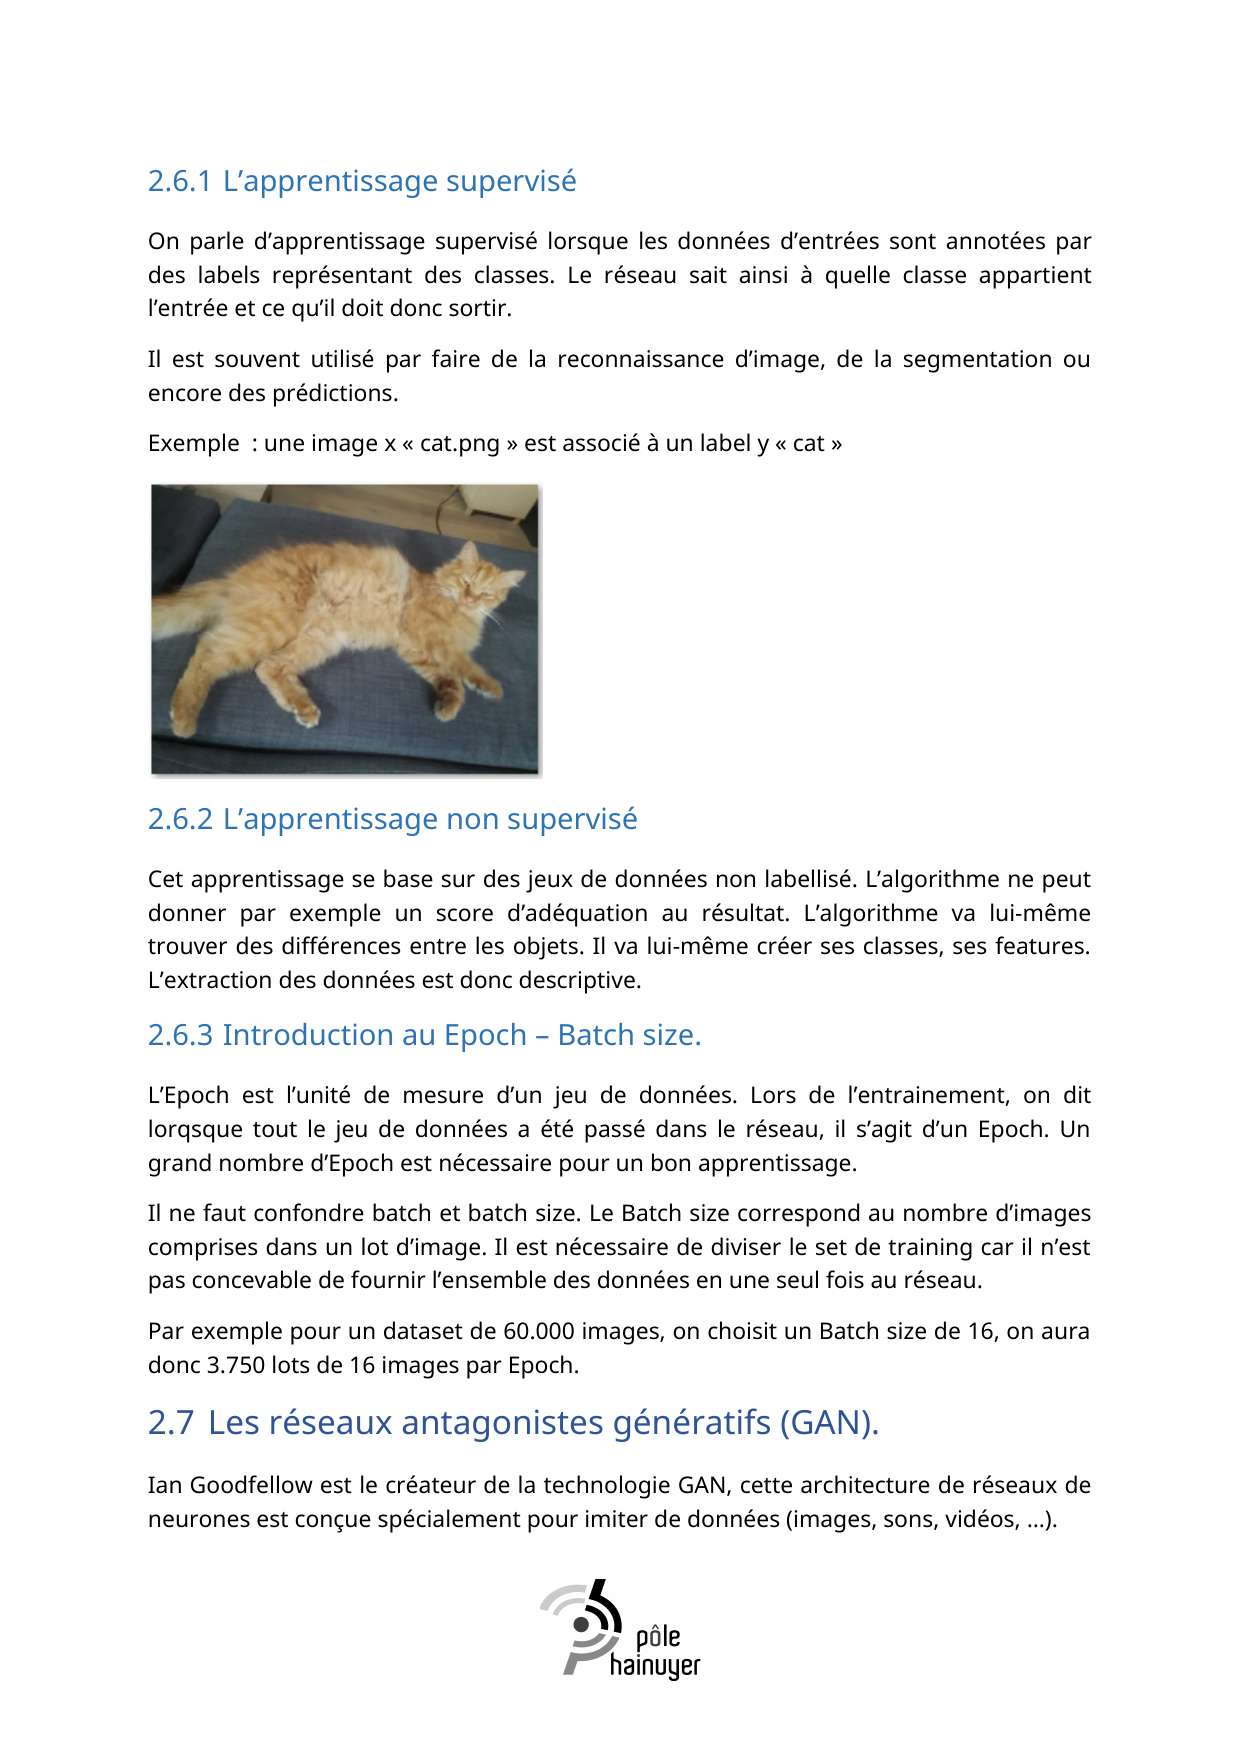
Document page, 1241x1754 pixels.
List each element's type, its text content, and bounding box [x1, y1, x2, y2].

text L’Epoch est l’unité de mesure d’un jeu de données. Lors de l’entrainement, on dit lorqsque tout le jeu de données a été passé dans le réseau, il s’agit d’un Epoch. Un grand nombre d’Epoch est nécessaire pour un bon apprentissage. [148, 1079, 1093, 1178]
subtitle L’apprentissage supervisé [148, 160, 1093, 200]
text Il ne faut confondre batch et batch size. Le Batch size correspond au nombre d’images comprises dans un lot d’image. Il est nécessaire de diviser le set de training car il n’est pas concevable de fournir l’ensemble des données en une seul fois au réseau. [148, 1197, 1093, 1296]
text Il est souvent utilisé par faire de la reconnaissance d’image, de la segmentation ou encore des prédictions. [148, 343, 1093, 408]
text Cet apprentissage se base sur des jeux de données non labellisé. L’algorithme ne peut donner par exemple un score d’adéquation au résultat. L’algorithme va lui-même trouver des différences entre les objets. Il va lui-même créer ses classes, ses features. L’extraction des données est donc descriptive. [148, 863, 1093, 995]
text Ian Goodfellow est le créateur de la technologie GAN, cette architecture de réseaux de neurones est conçue spécialement pour imiter de données (images, sons, vidéos, …). [148, 1469, 1093, 1534]
picture [147, 477, 543, 779]
subtitle Introduction au Epoch – Batch size. [148, 1014, 1093, 1054]
subtitle Les réseaux antagonistes génératifs (GAN). [148, 1399, 1093, 1444]
text Exemple : une image x « cat.png » est associé à un label y « cat » [148, 427, 1093, 458]
picture [539, 1579, 701, 1681]
text Par exemple pour un dataset de 60.000 images, on choisit un Batch size de 16, on aura donc 3.750 lots de 16 images par Epoch. [148, 1315, 1093, 1380]
subtitle L’apprentissage non supervisé [148, 798, 1093, 838]
text On parle d’apprentissage supervisé lorsque les données d’entrées sont annotées par des labels représentant des classes. Le réseau sait ainsi à quelle classe appartient l’entrée et ce qu’il doit donc sortir. [148, 225, 1093, 323]
